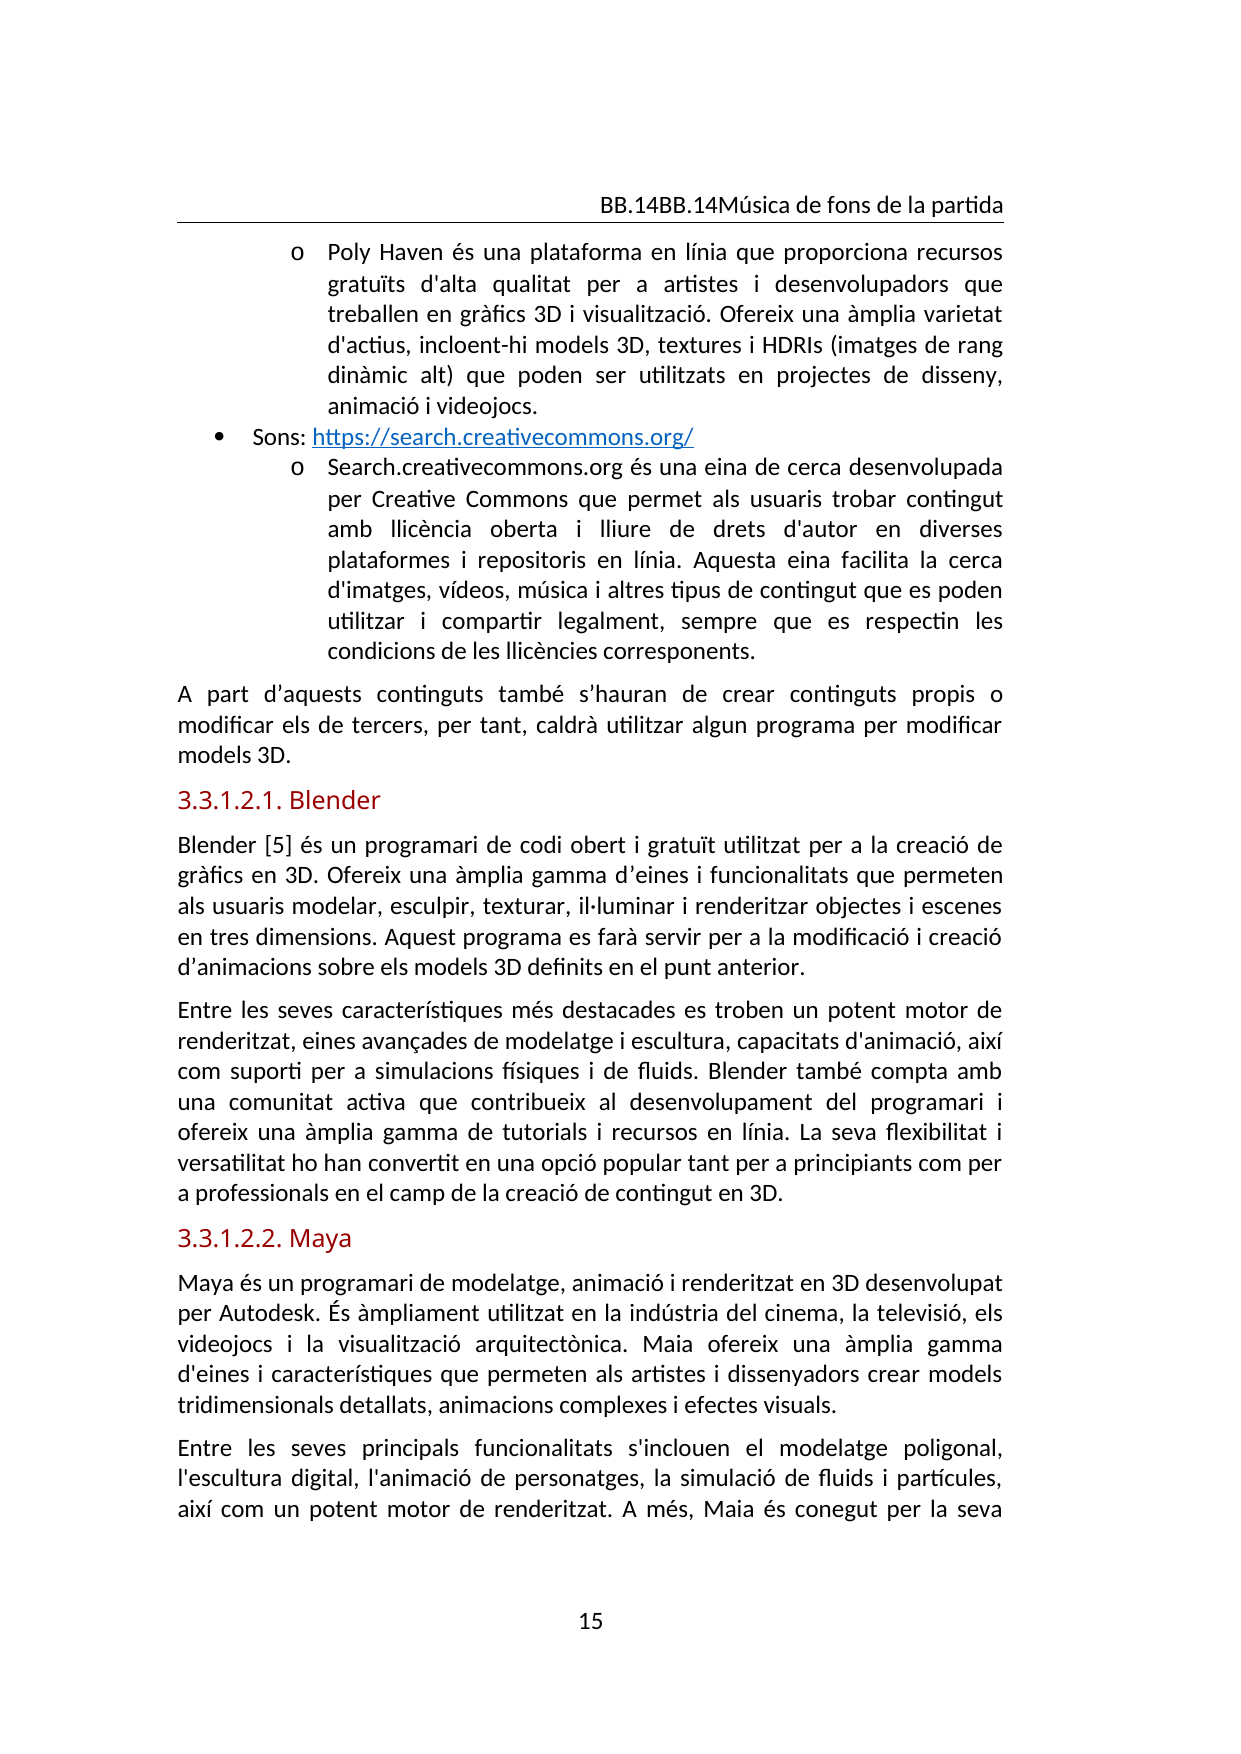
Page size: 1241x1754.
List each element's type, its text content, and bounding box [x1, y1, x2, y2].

subtitle Blender [177, 783, 1004, 817]
list Sons: https://search.creativecommons.org/ [215, 421, 1004, 451]
text Blender és un programari de codi obert i gratuït utilitzat per a la creació de gràfics en 3D. Ofereix una àmplia gamma d’eines i funcionalitats que permeten als usuaris modelar, esculpir, texturar, il·luminar i renderitzar objectes i escenes en tres dimensions. Aquest programa es farà servir per a la modificació i creació d’animacions sobre els models 3D definits en el punt anterior. [177, 829, 1004, 982]
subtitle Maya [177, 1220, 1004, 1254]
list Poly Haven és una plataforma en línia que proporciona recursos gratuïts d'alta qualitat per a artistes i desenvolupadors que treballen en gràfics 3D i visualització. Ofereix una àmplia varietat d'actius, incloent-hi models 3D, textures i HDRIs (imatges de rang dinàmic alt) que poden ser utilitzats en projectes de disseny, animació i videojocs. [290, 236, 1004, 421]
list Search.creativecommons.org és una eina de cerca desenvolupada per Creative Commons que permet als usuaris trobar contingut amb llicència oberta i lliure de drets d'autor en diverses plataformes i repositoris en línia. Aquesta eina facilita la cerca d'imatges, vídeos, música i altres tipus de contingut que es poden utilitzar i compartir legalment, sempre que es respectin les condicions de les llicències corresponents. [290, 451, 1004, 666]
text Maya és un programari de modelatge, animació i renderitzat en 3D desenvolupat per Autodesk. És àmpliament utilitzat en la indústria del cinema, la televisió, els videojocs i la visualització arquitectònica. Maia ofereix una àmplia gamma d'eines i característiques que permeten als artistes i dissenyadors crear models tridimensionals detallats, animacions complexes i efectes visuals. [177, 1267, 1004, 1419]
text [177, 1432, 1004, 1524]
text A part d’aquests continguts també s’hauran de crear continguts propis o modificar els de tercers, per tant, caldrà utilitzar algun programa per modificar models 3D. [177, 678, 1004, 770]
text Entre les seves característiques més destacades es troben un potent motor de renderitzat, eines avançades de modelatge i escultura, capacitats d'animació, així com suporti per a simulacions físiques i de fluids. Blender també compta amb una comunitat activa que contribueix al desenvolupament del programari i ofereix una àmplia gamma de tutorials i recursos en línia. La seva flexibilitat i versatilitat ho han convertit en una opció popular tant per a principiants com per a professionals en el camp de la creació de contingut en 3D. [177, 994, 1004, 1208]
